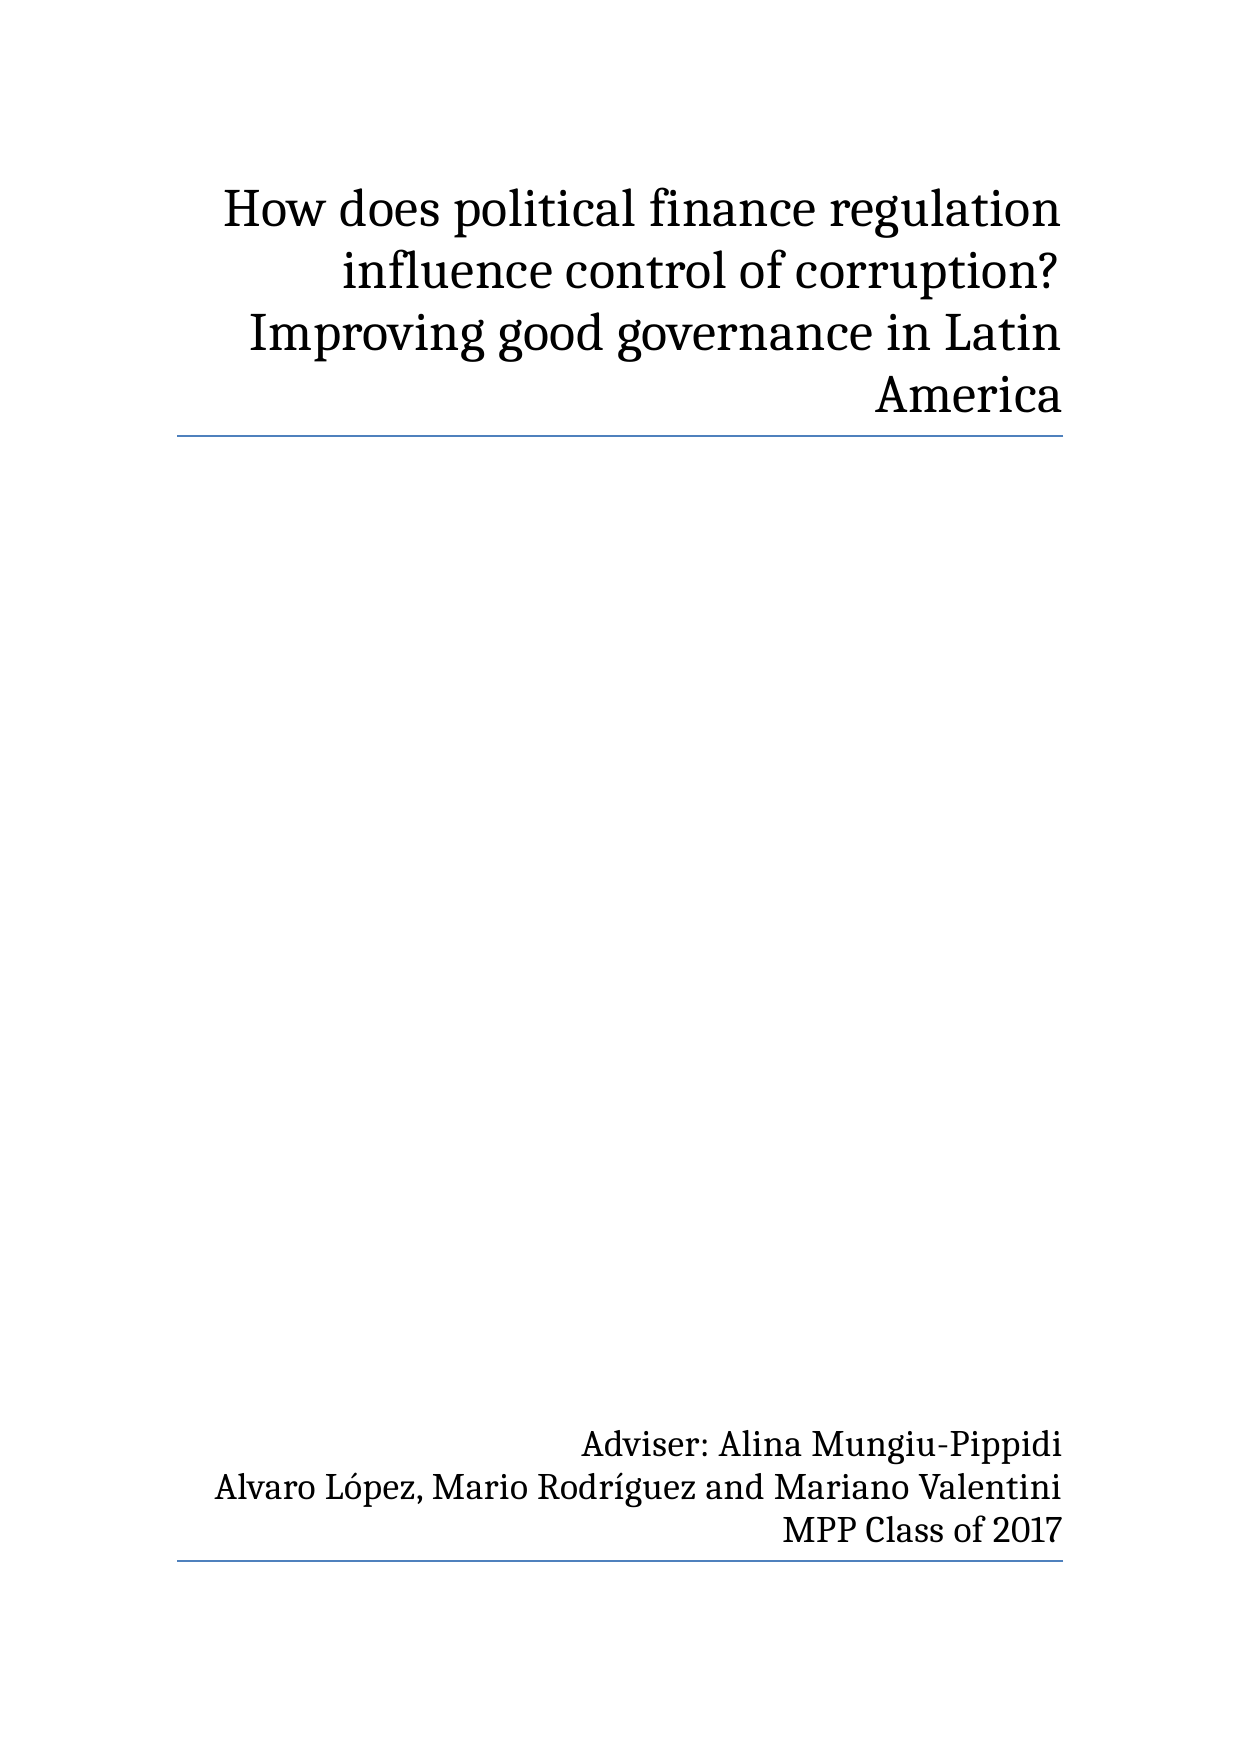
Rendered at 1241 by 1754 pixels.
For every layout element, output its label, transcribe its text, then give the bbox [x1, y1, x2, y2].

title MPP Class of 2017 [177, 1509, 1063, 1560]
title How does political finance regulation influence control of corruption? [177, 177, 1063, 302]
title Improving good governance in Latin America [177, 302, 1063, 435]
title Alvaro López, Mario Rodríguez and Mariano Valentini [177, 1466, 1063, 1509]
title Adviser: Alina Mungiu-Pippidi [177, 1422, 1063, 1466]
